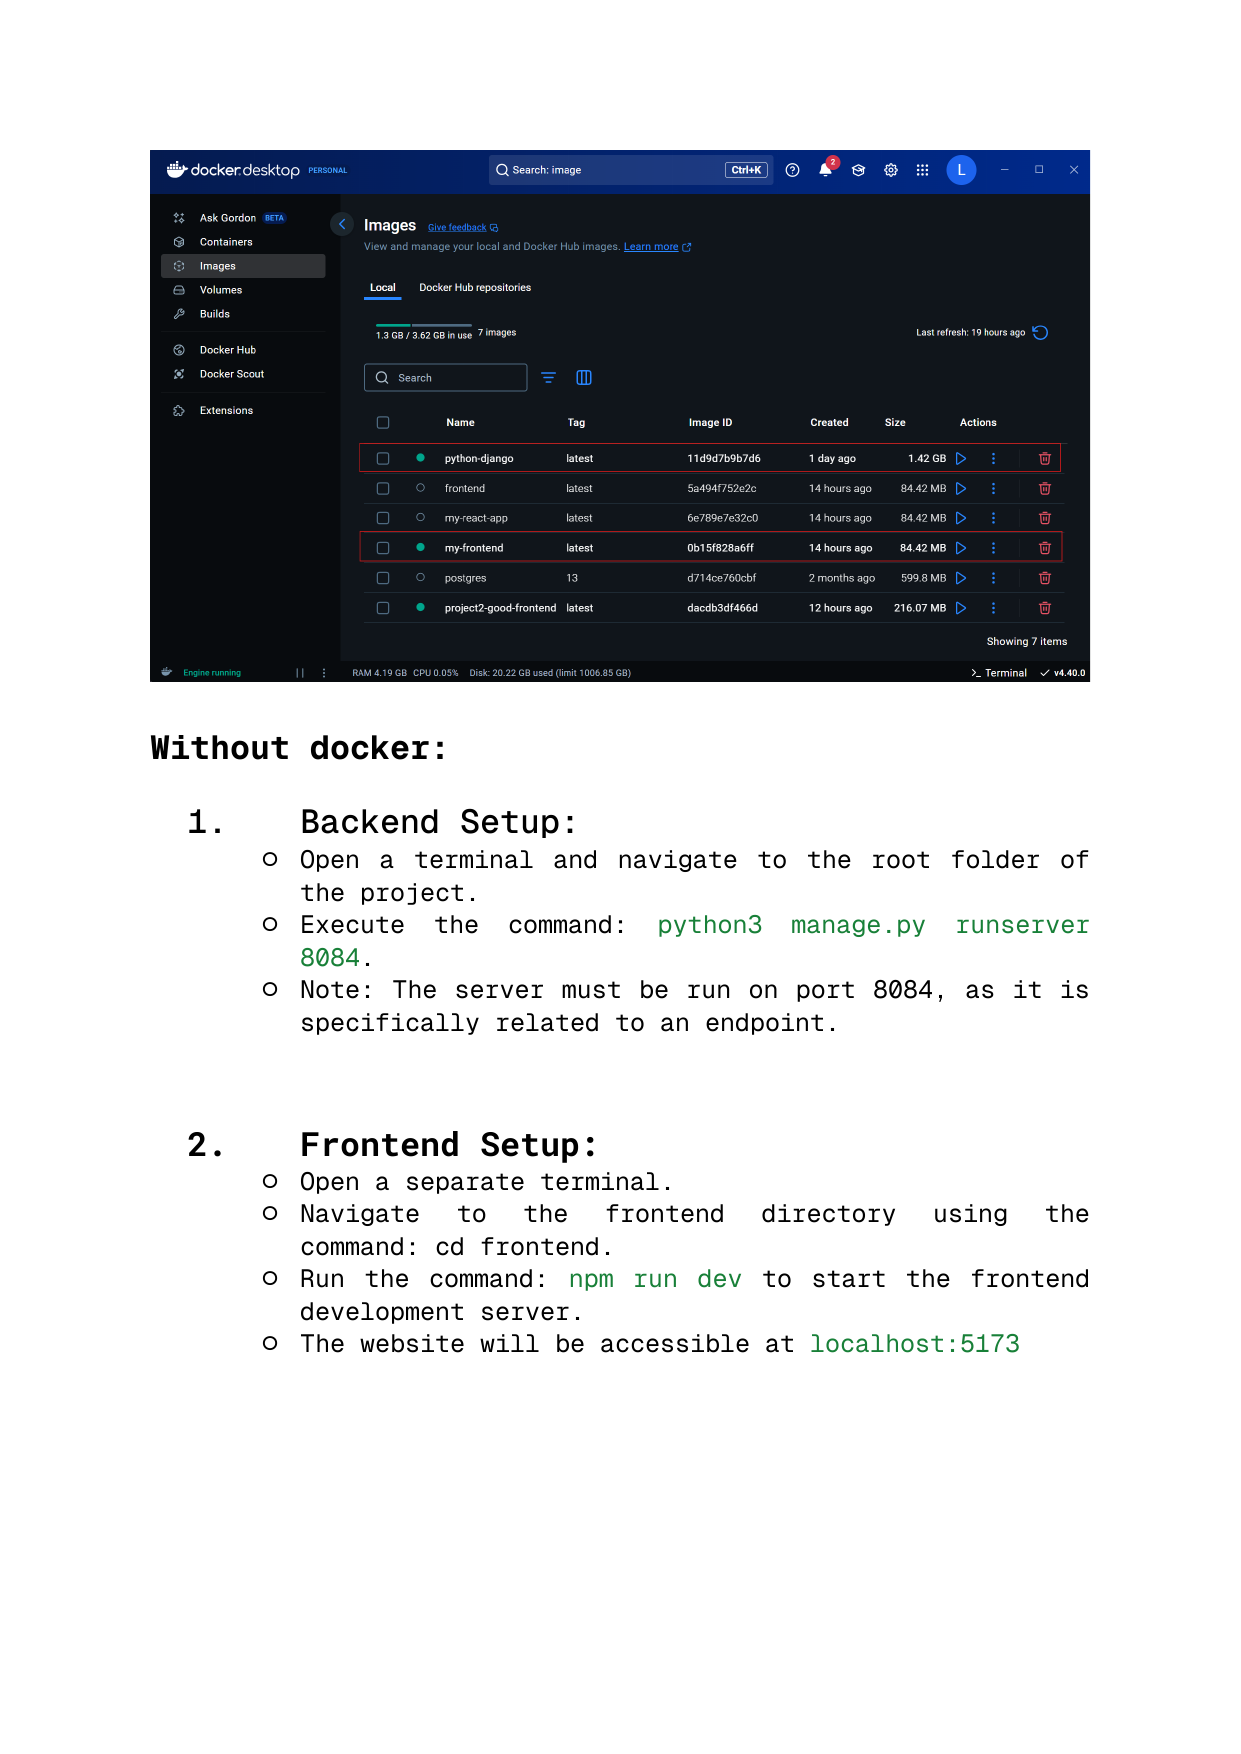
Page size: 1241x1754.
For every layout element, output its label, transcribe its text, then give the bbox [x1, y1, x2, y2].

text Without docker: [150, 726, 1090, 769]
subtitle Frontend Setup: [187, 1121, 1090, 1165]
list Run the command: npm run dev to start the frontend development server. [262, 1263, 1090, 1328]
list Navigate to the frontend directory using the command: cd frontend. [262, 1198, 1090, 1263]
list Note: The server must be run on port 8084, as it is specifically related to an endpoint. [262, 974, 1090, 1039]
list Open a separate terminal. [262, 1165, 1090, 1198]
subtitle Backend Setup: [187, 800, 1090, 844]
list Execute the command: python3 manage.py runserver 8084. [262, 909, 1090, 974]
list The website will be accessible at localhost:5173 [262, 1328, 1090, 1360]
list Open a terminal and navigate to the root folder of the project. [262, 844, 1090, 909]
picture [150, 150, 1091, 682]
